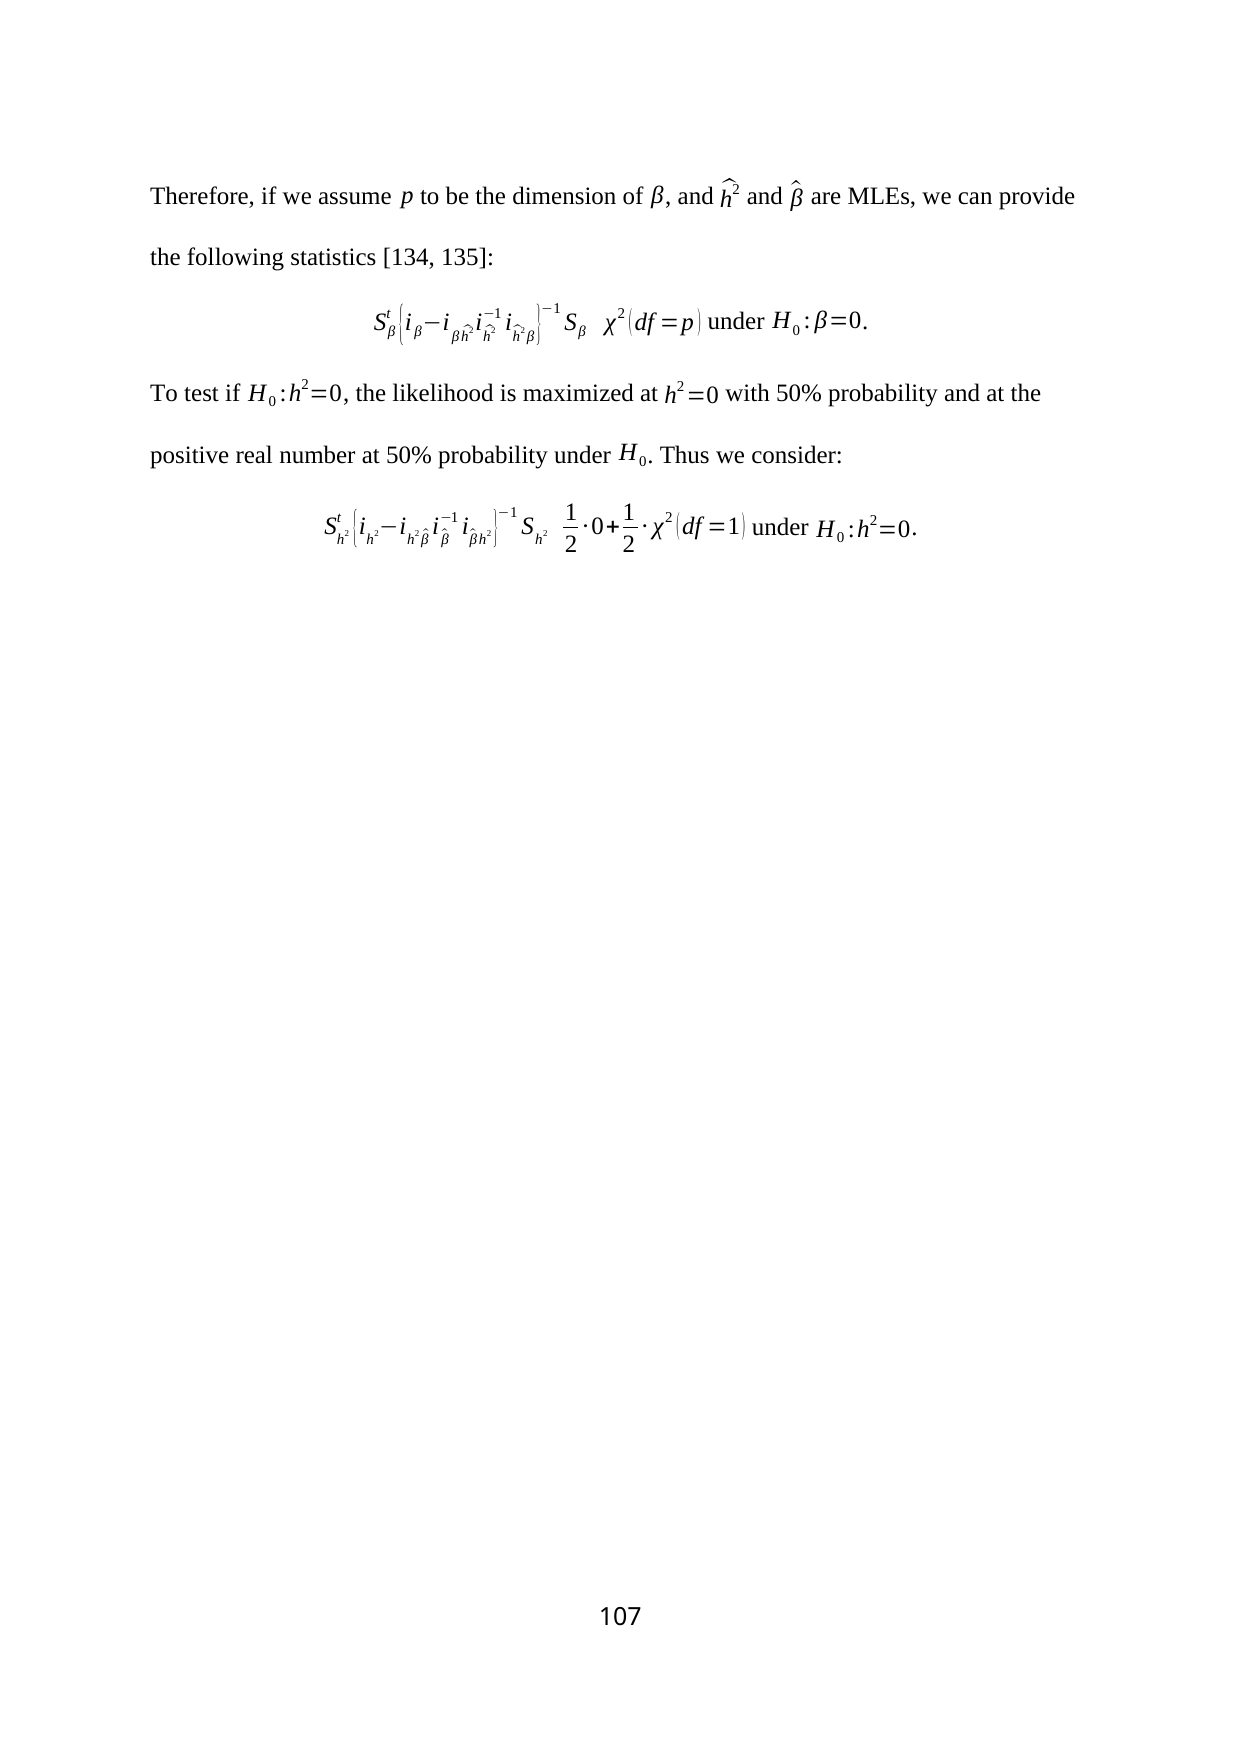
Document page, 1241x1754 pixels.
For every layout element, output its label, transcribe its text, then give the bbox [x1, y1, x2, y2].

text under . [150, 499, 1090, 558]
text Therefore, if we assume to be the dimension of , and and are MLEs, we can provide the following statistics [134, 135]: [150, 177, 1090, 271]
text under . [150, 299, 1090, 346]
text To test if , the likelihood is maximized at with 50% probability and at the positive real number at 50% probability under . Thus we consider: [150, 375, 1090, 470]
